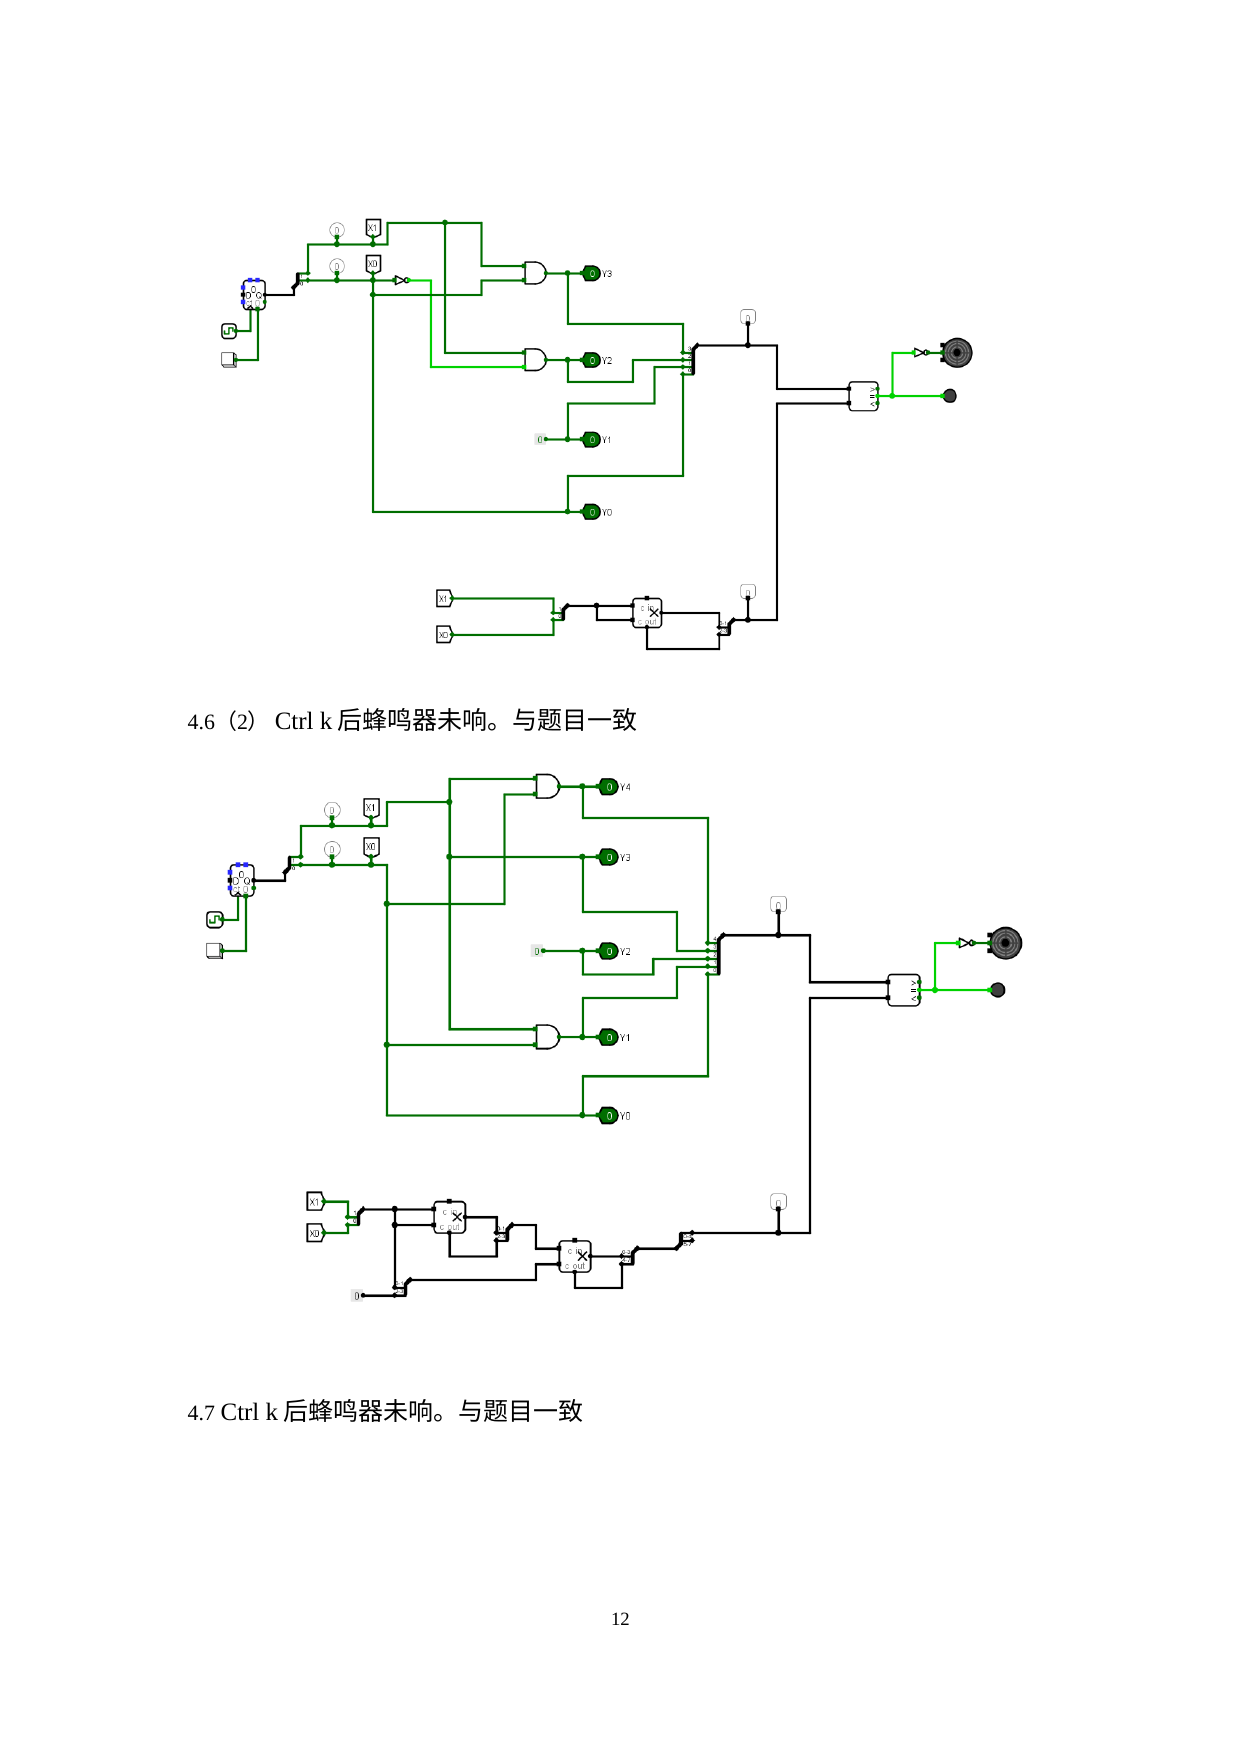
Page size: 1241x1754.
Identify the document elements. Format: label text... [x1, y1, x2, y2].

picture [187, 756, 1052, 1364]
picture [187, 162, 1053, 682]
text 4.6（2） Ctrl k后蜂鸣器未响。与题目一致 [187, 686, 1053, 751]
text 4.7 Ctrl k后蜂鸣器未响。与题目一致 [187, 1377, 1053, 1442]
